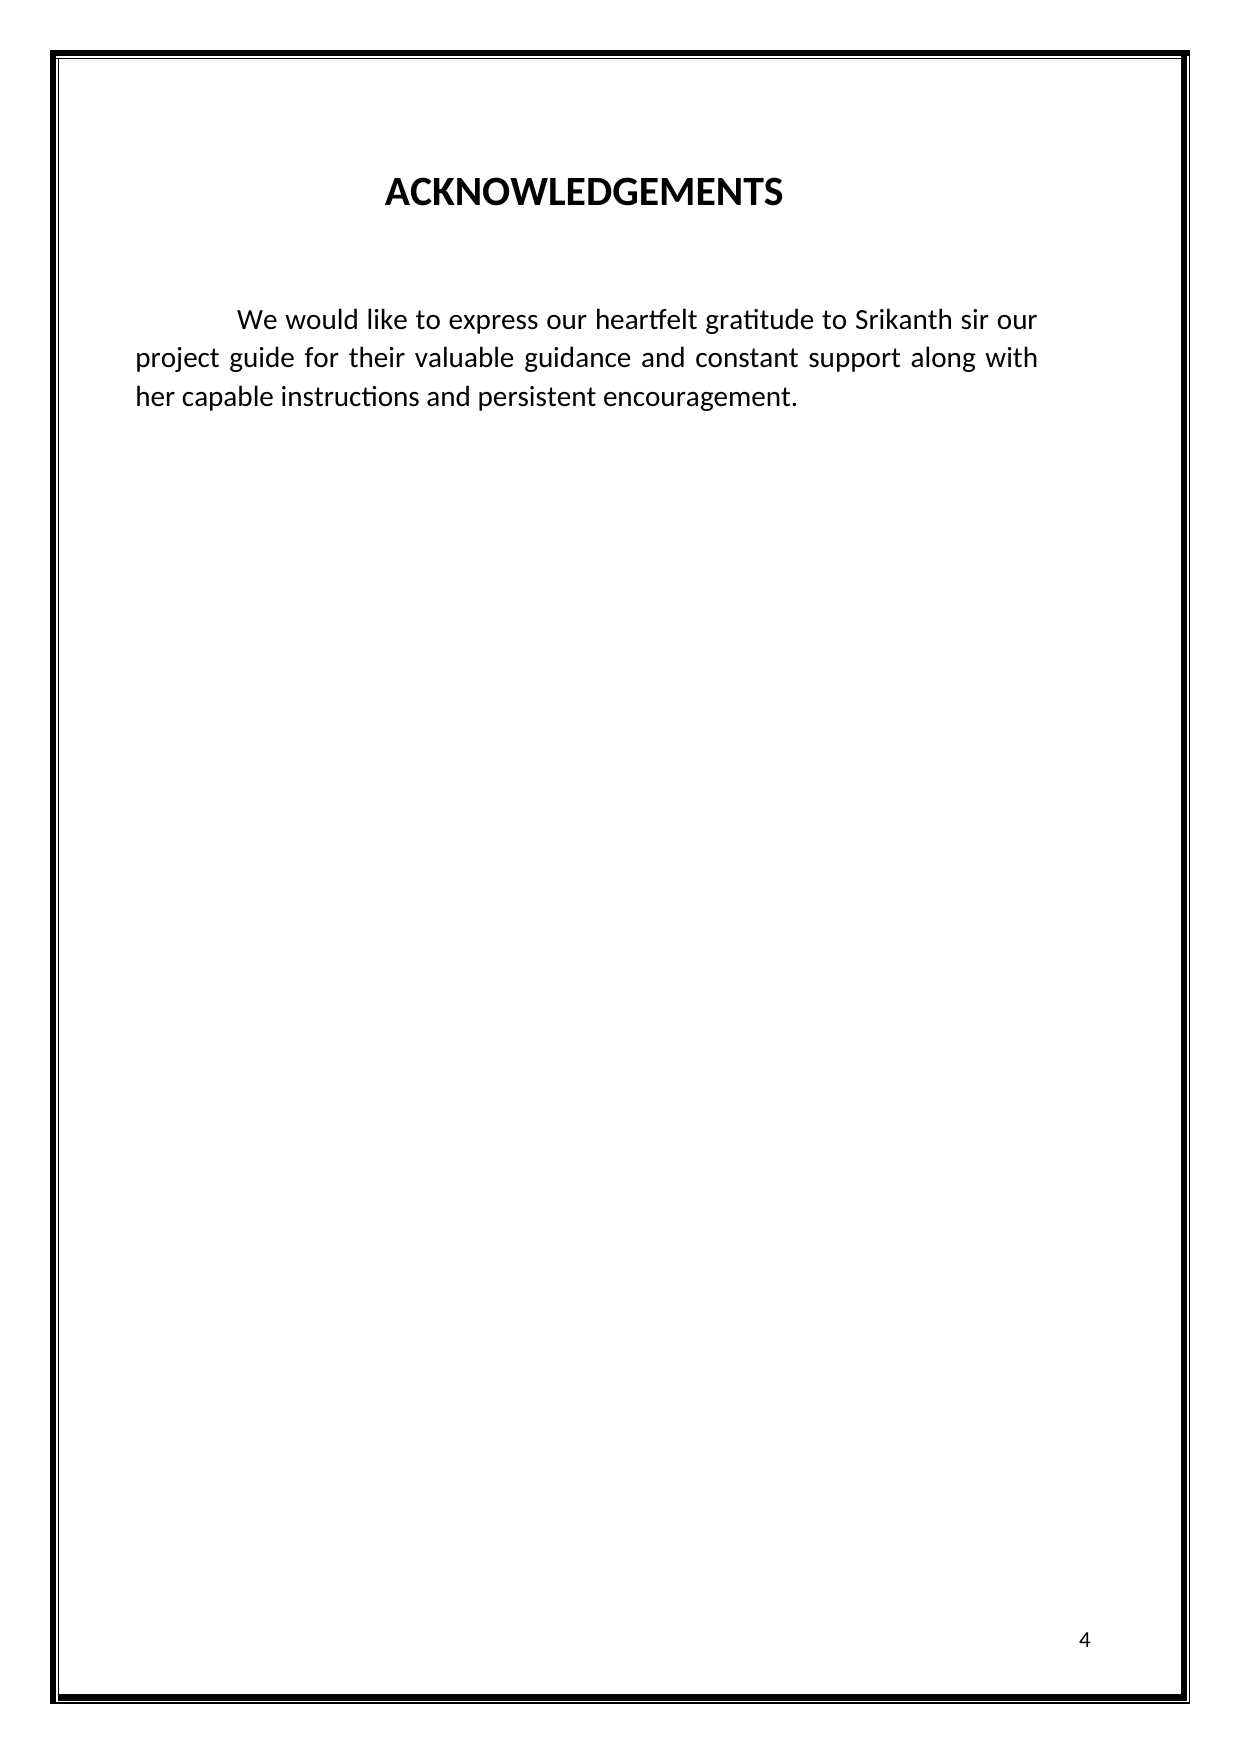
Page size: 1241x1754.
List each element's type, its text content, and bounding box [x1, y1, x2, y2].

subtitle ACKNOWLEDGEMENTS [382, 164, 785, 215]
text We would like to express our heartfelt gratitude to Srikanth sir our project guide for their valuable guidance and constant support along with her capable instructions and persistent encouragement. [135, 301, 1040, 413]
